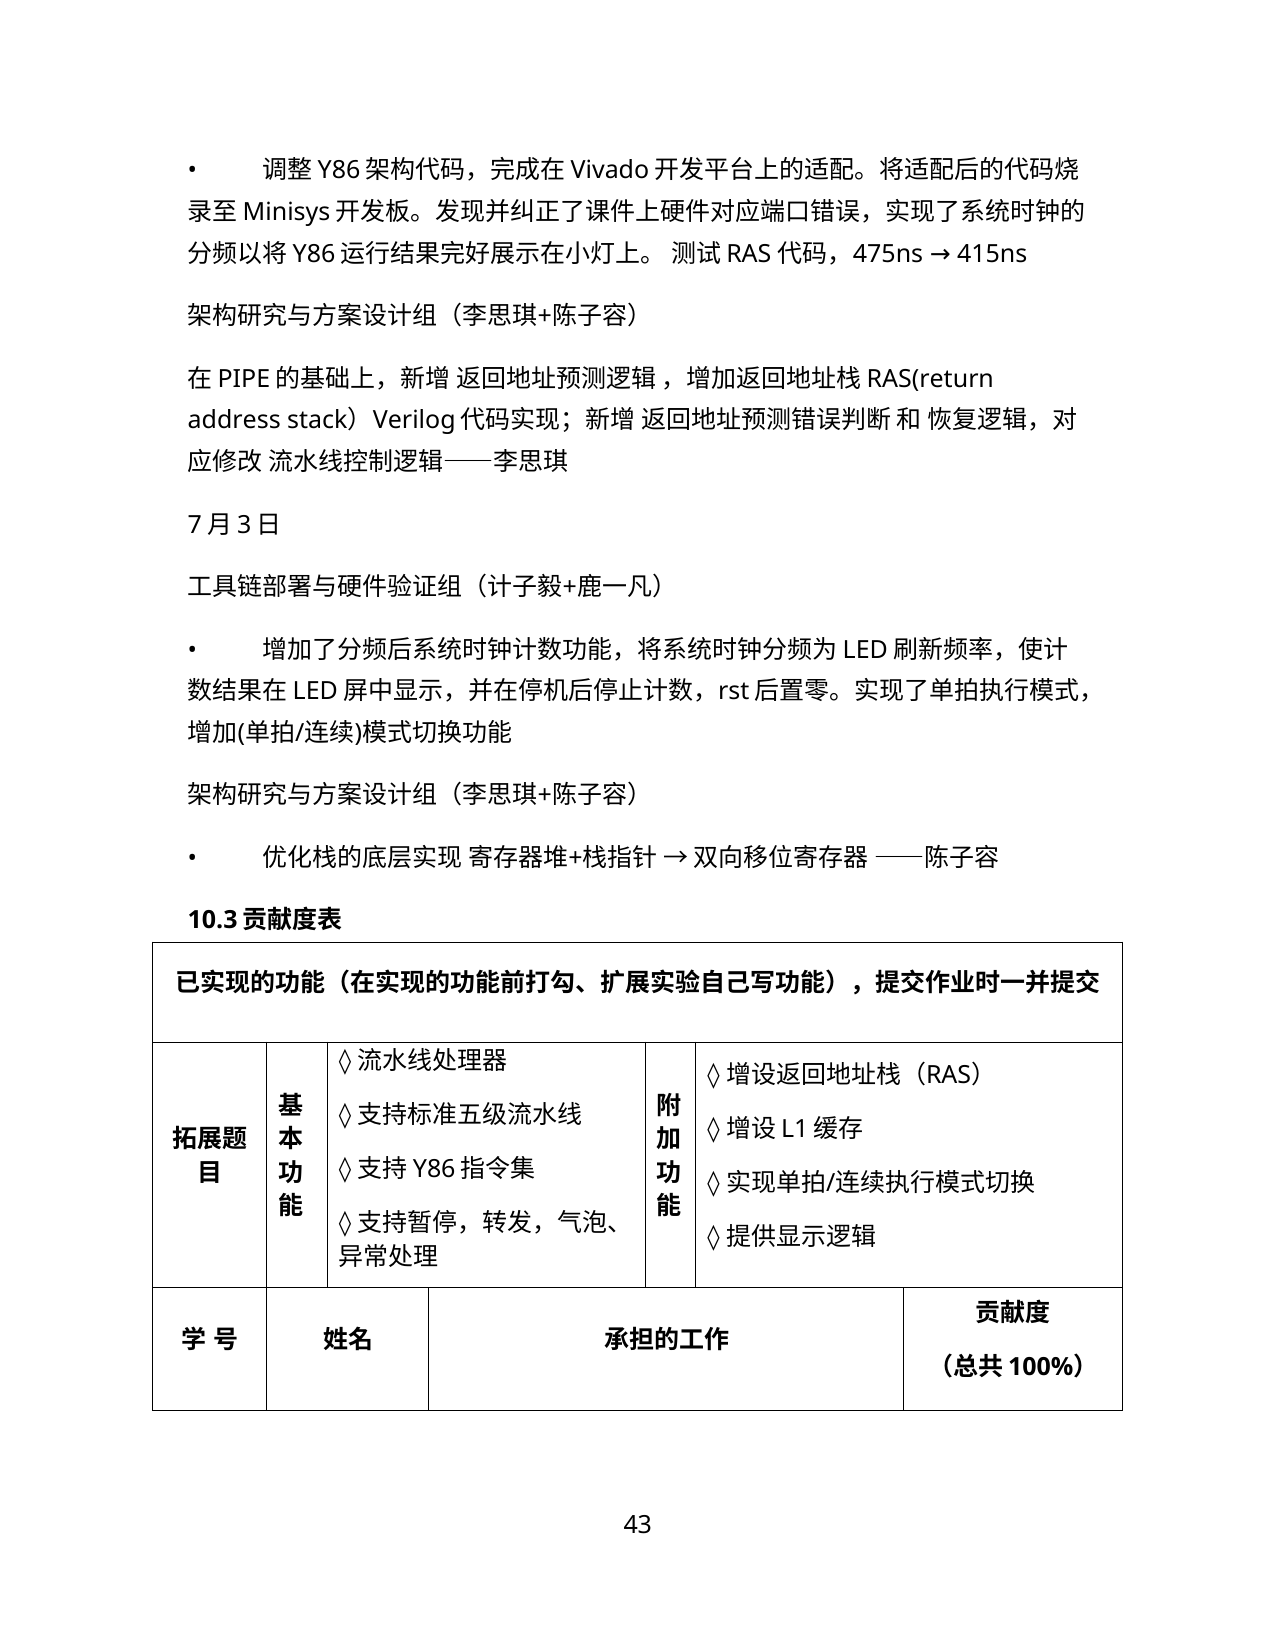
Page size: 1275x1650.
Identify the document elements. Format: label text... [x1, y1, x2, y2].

table_cell 贡献度 （总共100%） [904, 1288, 1122, 1409]
table_cell 学 号 [153, 1288, 266, 1409]
text 架构研究与方案设计组（李思琪+陈子容） [187, 775, 1087, 811]
table_cell 基本功能 [267, 1043, 327, 1287]
table_cell 承担的工作 [429, 1288, 903, 1409]
table_cell ◊ 增设返回地址栈（RAS） ◊ 增设L1缓存 ◊ 实现单拍/连续执行模式切换 ◊ 提供显示逻辑 [696, 1043, 1122, 1287]
table_cell 附加功能 [646, 1043, 695, 1287]
text 架构研究与方案设计组（李思琪+陈子容） [187, 296, 1087, 332]
text • 增加了分频后系统时钟计数功能，将系统时钟分频为LED刷新频率，使计数结果在LED屏中显示，并在停机后停止计数，rst后置零。实现了单拍执行模式，增加(单拍/连续)模式切换功能 [187, 629, 1087, 749]
text 工具链部署与硬件验证组（计子毅+鹿一凡） [187, 567, 1087, 603]
text 在PIPE的基础上，新增 返回地址预测逻辑 ，增加返回地址栈RAS(return address stack）Verilog代码实现；新增 返回地址预测错误判断 和 恢复逻辑，对应修改 流水线控制逻辑——李思琪 [187, 358, 1087, 478]
text • 调整Y86架构代码，完成在Vivado开发平台上的适配。将适配后的代码烧录至Minisys开发板。发现并纠正了课件上硬件对应端口错误，实现了系统时钟的分频以将Y86运行结果完好展示在小灯上。 测试RAS 代码，475ns → 415ns [187, 150, 1087, 269]
table_cell 拓展题目 [153, 1043, 266, 1287]
table_header 已实现的功能（在实现的功能前打勾、扩展实验自己写功能），提交作业时一并提交 [153, 943, 1122, 1042]
text 7月3日 [187, 504, 1087, 540]
table_cell 姓名 [267, 1288, 428, 1409]
text • 优化栈的底层实现 寄存器堆+栈指针 → 双向移位寄存器 ——陈子容 [187, 837, 1087, 874]
table_cell ◊ 流水线处理器 ◊ 支持标准五级流水线 ◊ 支持Y86指令集 ◊ 支持暂停，转发，气泡、异常处理 [328, 1043, 645, 1287]
subtitle 10.3贡献度表 [187, 900, 1087, 936]
